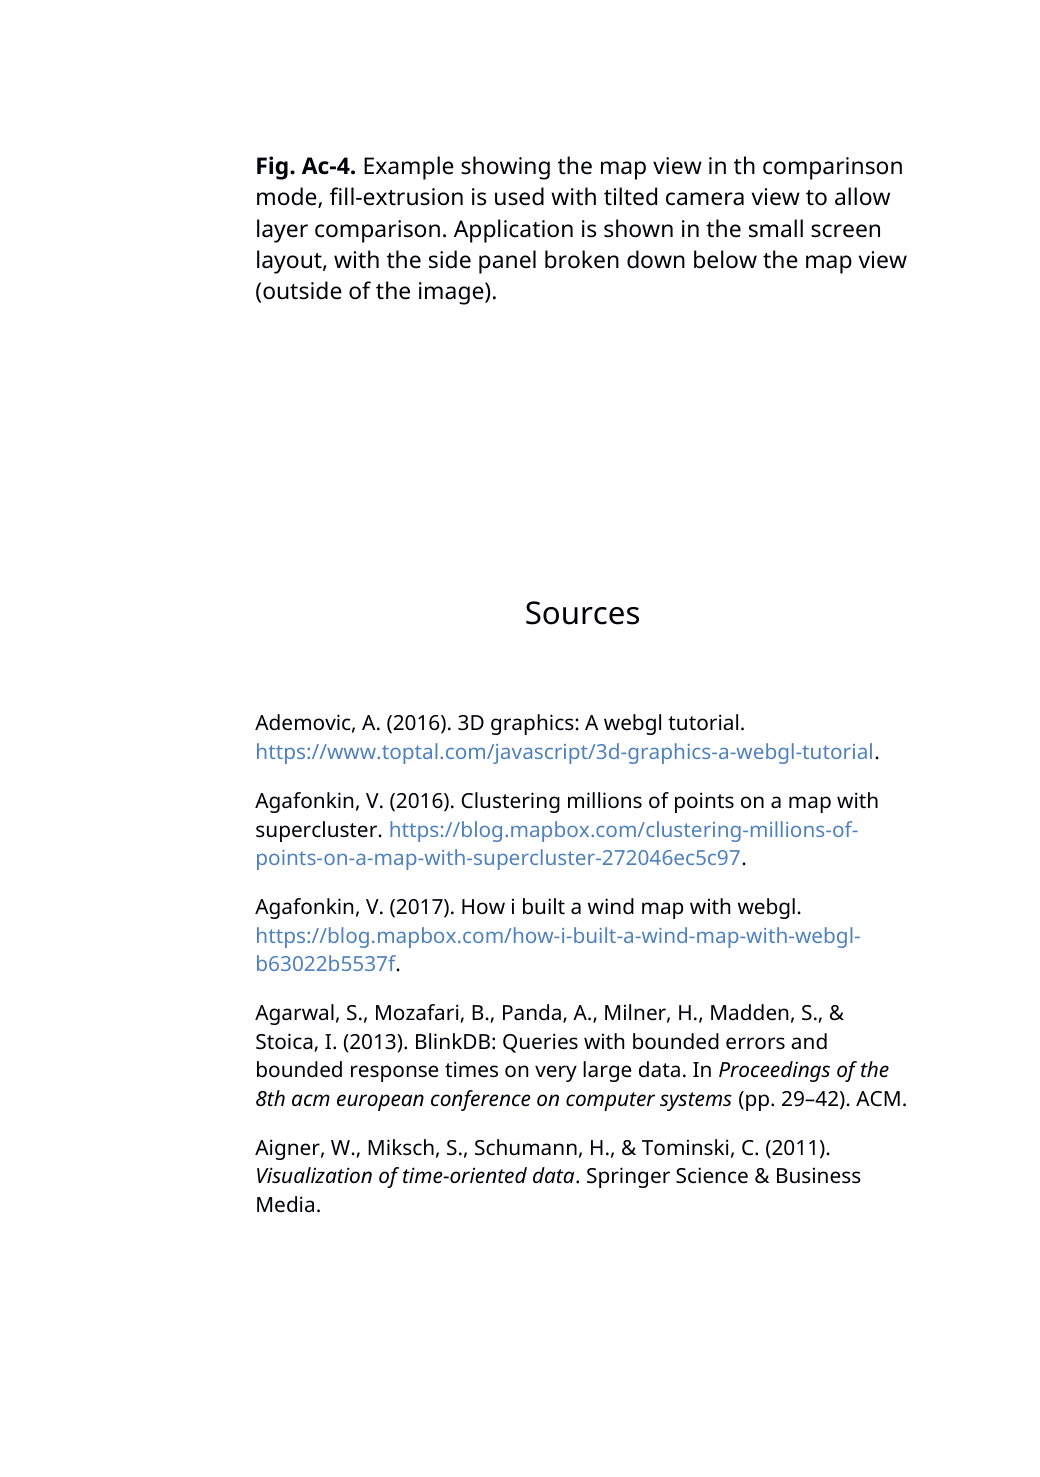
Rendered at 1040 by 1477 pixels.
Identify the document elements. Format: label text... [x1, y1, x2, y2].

text Agafonkin, V. (2017). How i built a wind map with webgl. https://blog.mapbox.com/how-i-built-a-wind-map-with-webgl-b63022b5537f. [255, 892, 910, 978]
text Agafonkin, V. (2016). Clustering millions of points on a map with supercluster. https://blog.mapbox.com/clustering-millions-of-points-on-a-map-with-supercluster-272046ec5c97. [255, 786, 910, 872]
text Fig. Ac-4. Example showing the map view in th comparinson mode, fill-extrusion is used with tilted camera view to allow layer comparison. Application is shown in the small screen layout, with the side panel broken down below the map view (outside of the image). [255, 150, 910, 306]
text Agarwal, S., Mozafari, B., Panda, A., Milner, H., Madden, S., & Stoica, I. (2013). BlinkDB: Queries with bounded errors and bounded response times on very large data. In Proceedings of the 8th acm european conference on computer systems (pp. 29–42). ACM. [255, 998, 910, 1112]
text Ademovic, A. (2016). 3D graphics: A webgl tutorial. https://www.toptal.com/javascript/3d-graphics-a-webgl-tutorial. [255, 708, 910, 765]
text Aigner, W., Miksch, S., Schumann, H., & Tominski, C. (2011). Visualization of time-oriented data. Springer Science & Business Media. [255, 1133, 910, 1218]
subtitle Sources [255, 591, 910, 633]
